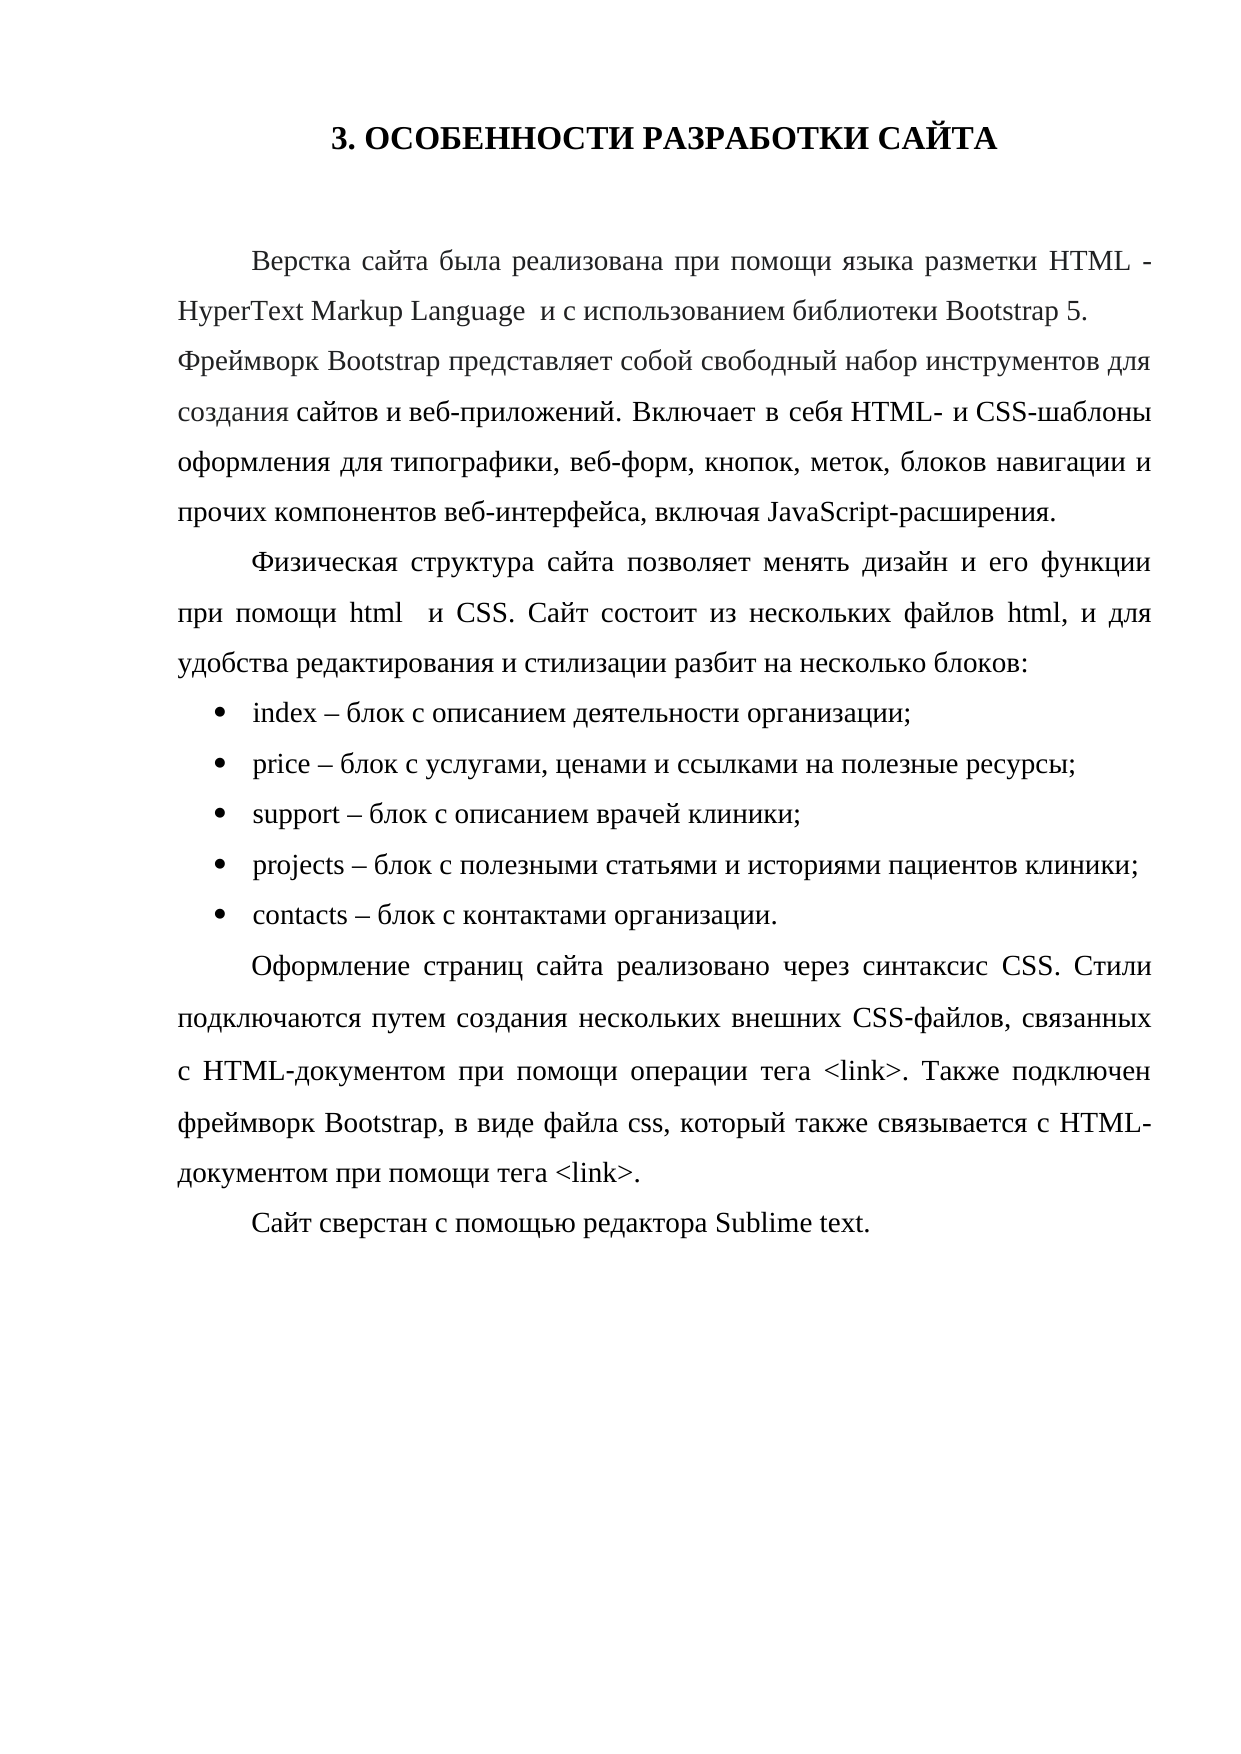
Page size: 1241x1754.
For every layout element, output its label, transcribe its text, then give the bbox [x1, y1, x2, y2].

list support – блок с описанием врачей клиники; [215, 796, 1152, 830]
subtitle 3. Особенности разработки сайта [177, 118, 1152, 156]
text Фреймворк Bootstrap представляет собой свободный набор инструментов для создания сайтов и веб-приложений. Включает в себя HTML- и CSS-шаблоны оформления для типографики, веб-форм, кнопок, меток, блоков навигации и прочих компонентов веб-интерфейса, включая JavaScript-расширения. [177, 377, 1152, 444]
text Верстка сайта была реализована при помощи языка разметки HTML - HyperText Markup Language и с использованием библиотеки Bootstrap 5. [177, 276, 1152, 327]
text Фреймворк Bootstrap представляет собой свободный набор инструментов для создания сайтов и веб-приложений. Включает в себя HTML- и CSS-шаблоны оформления для типографики, веб-форм, кнопок, меток, блоков навигации и прочих компонентов веб-интерфейса, включая JavaScript-расширения. [177, 477, 1152, 528]
text Оформление страниц сайта реализовано через синтаксис CSS. Стили подключаются путем создания нескольких внешних CSS‐файлов, связанных с HTML‐документом при помощи операции тега <link>. Также подключен фреймворк Bootstrap, в виде файла css, который также связывается с HTML-документом при помощи тега <link>. [177, 948, 1152, 1189]
list contacts – блок с контактами организации. [215, 897, 1152, 931]
text Физическая структура сайта позволяет менять дизайн и его функции при помощи html и CSS. Сайт состоит из нескольких файлов html, и для удобства редактирования и стилизации разбит на несколько блоков: [177, 544, 1152, 679]
list price – блок с услугами, ценами и ссылками на полезные ресурсы; [215, 746, 1152, 779]
list index – блок с описанием деятельности организации; [215, 696, 1152, 729]
list projects – блок с полезными статьями и историями пациентов клиники; [215, 847, 1152, 880]
text Сайт сверстан с помощью редактора Sublime text. [177, 1205, 1152, 1239]
